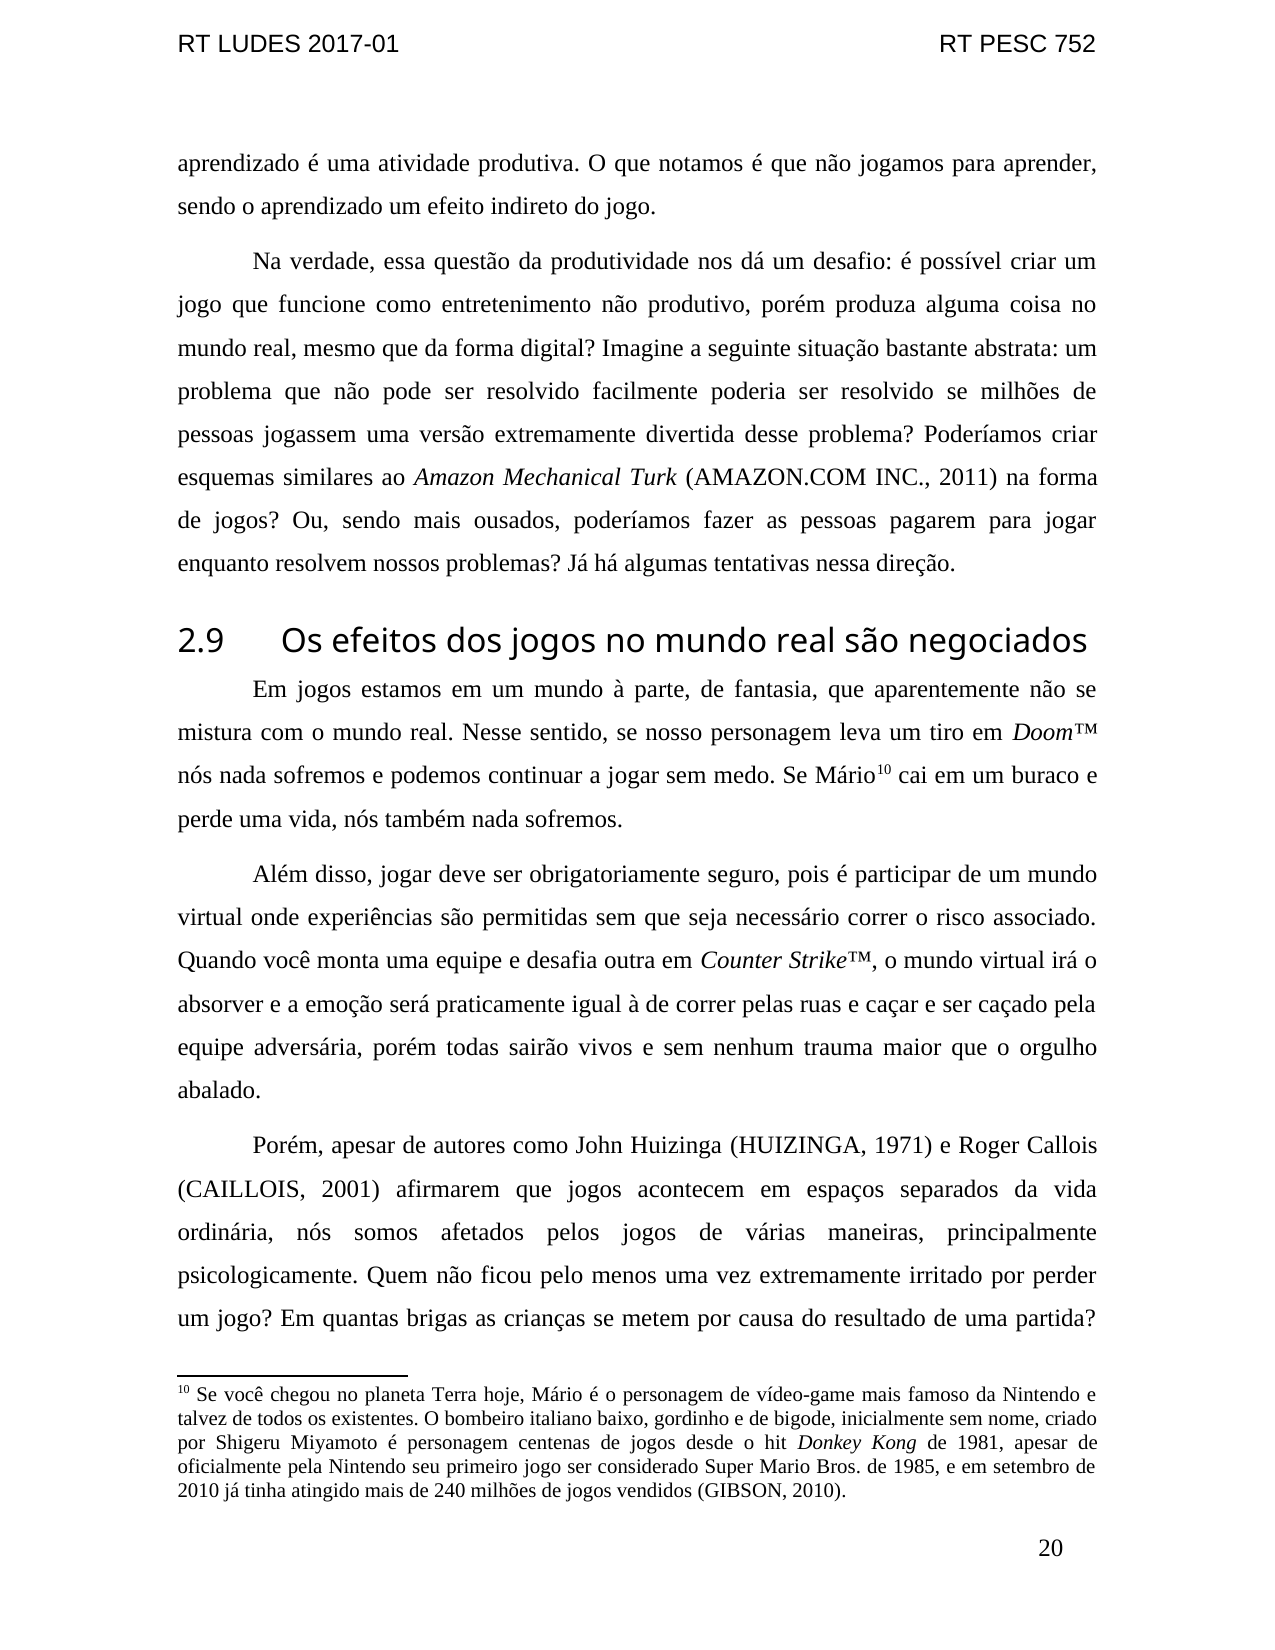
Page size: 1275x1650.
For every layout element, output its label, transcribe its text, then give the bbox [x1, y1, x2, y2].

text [177, 1131, 1098, 1332]
text Na verdade, essa questão da produtividade nos dá um desafio: é possível criar um jogo que funcione como entretenimento não produtivo, porém produza alguma coisa no mundo real, mesmo que da forma digital? Imagine a seguinte situação bastante abstrata: um problema que não pode ser resolvido facilmente poderia ser resolvido se milhões de pessoas jogassem uma versão extremamente divertida desse problema? Poderíamos criar esquemas similares ao Amazon Mechanical Turk (AMAZON.COM INC., 2011) na forma de jogos? Ou, sendo mais ousados, poderíamos fazer as pessoas pagarem para jogar enquanto resolvem nossos problemas? Já há algumas tentativas nessa direção. [177, 246, 1098, 577]
text Em jogos estamos em um mundo à parte, de fantasia, que aparentemente não se mistura com o mundo real. Nesse sentido, se nosso personagem leva um tiro em Doom™ nós nada sofremos e podemos continuar a jogar sem medo. Se Mário cai em um buraco e perde uma vida, nós também nada sofremos. [177, 674, 1098, 832]
subtitle Os efeitos dos jogos no mundo real são negociados [177, 616, 1098, 662]
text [177, 148, 1098, 219]
text Além disso, jogar deve ser obrigatoriamente seguro, pois é participar de um mundo virtual onde experiências são permitidas sem que seja necessário correr o risco associado. Quando você monta uma equipe e desafia outra em Counter Strike™, o mundo virtual irá o absorver e a emoção será praticamente igual à de correr pelas ruas e caçar e ser caçado pela equipe adversária, porém todas sairão vivos e sem nenhum trauma maior que o orgulho abalado. [177, 859, 1098, 1104]
